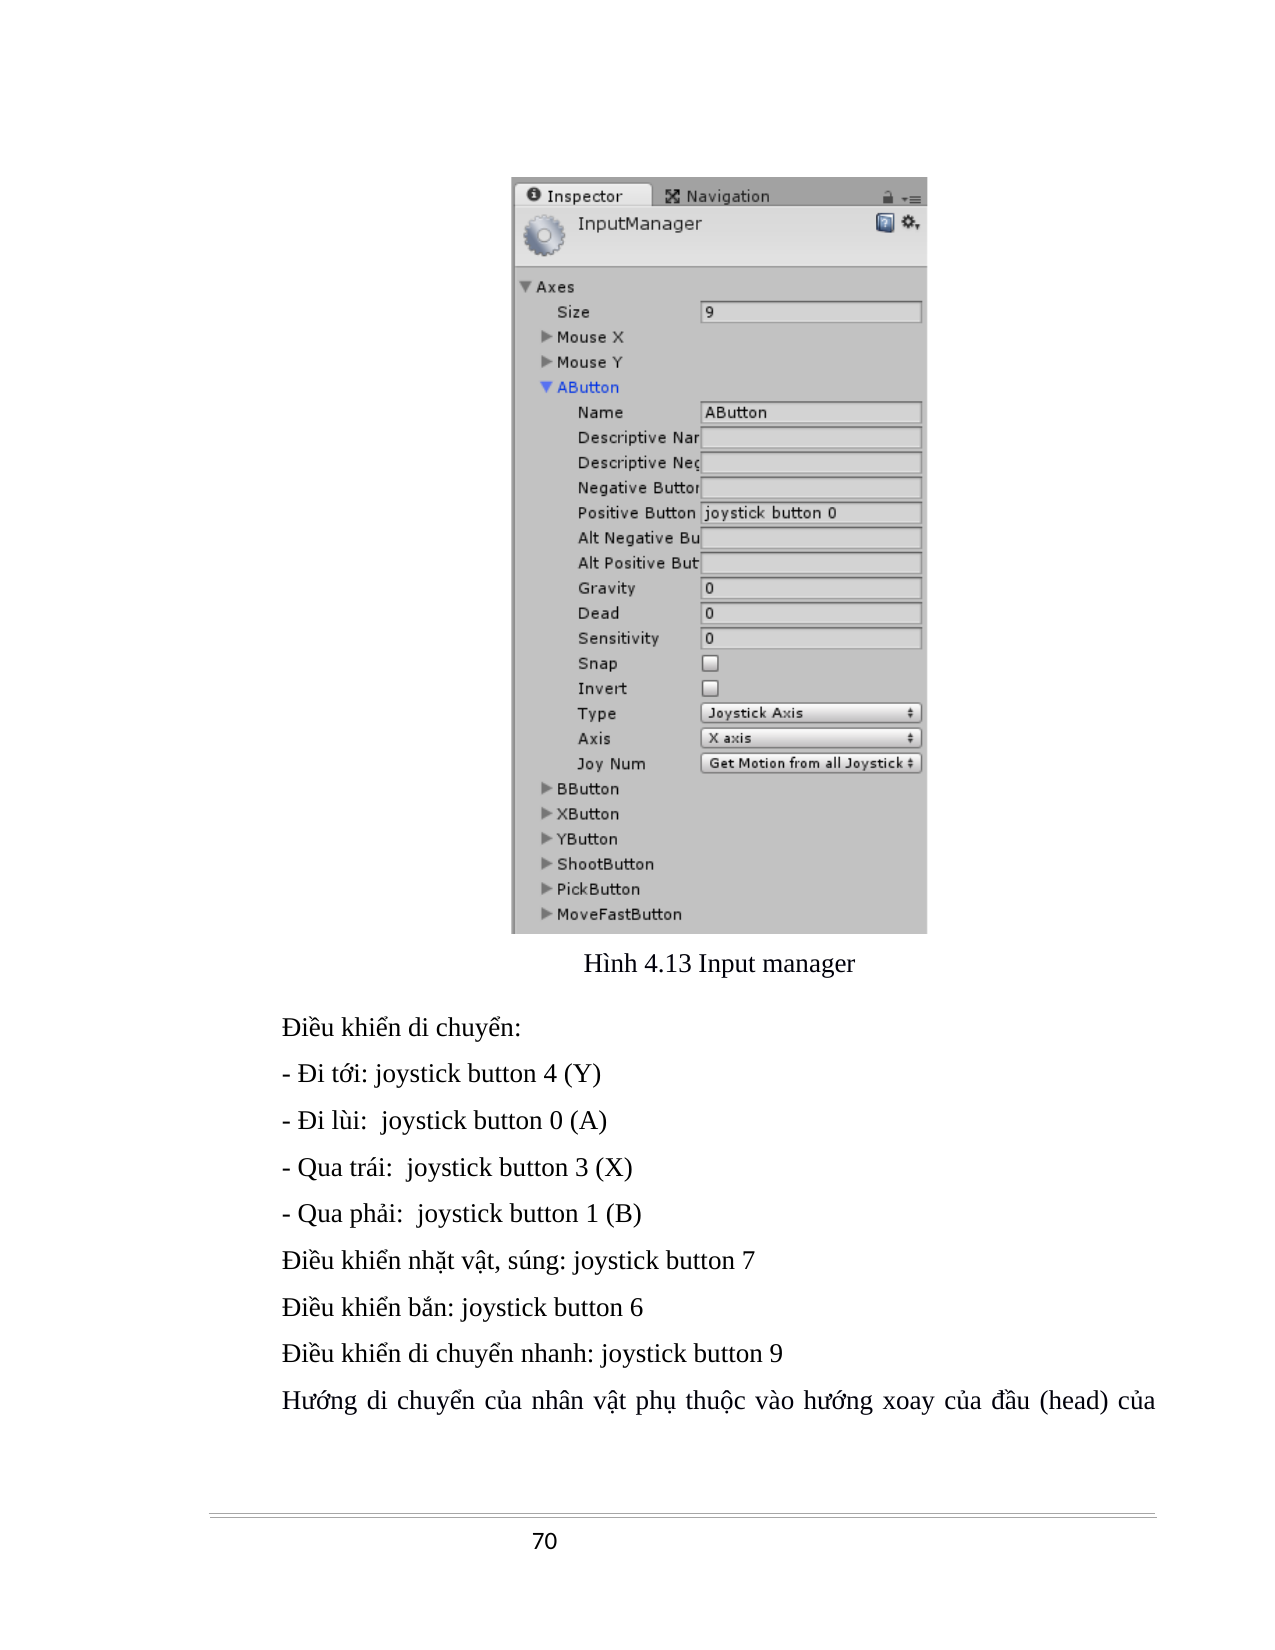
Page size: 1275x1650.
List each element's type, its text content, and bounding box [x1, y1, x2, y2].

text - Đi lùi: joystick button 0 (A) [207, 1104, 1157, 1135]
text - Đi tới: joystick button 4 (Y) [207, 1057, 1157, 1089]
text - Qua trái: joystick button 3 (X) [207, 1151, 1157, 1182]
text - Qua phải: joystick button 1 (B) [207, 1197, 1157, 1229]
text Điều khiển bắn: joystick button 6 [207, 1291, 1157, 1322]
picture [511, 177, 928, 934]
text Điều khiển di chuyển: [207, 1011, 1157, 1042]
text Điều khiển di chuyển nhanh: joystick button 9 [207, 1337, 1157, 1369]
text Điều khiển nhặt vật, súng: joystick button 7 [207, 1244, 1157, 1275]
list Hình 4.13 Input manager [282, 947, 1157, 979]
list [207, 1384, 1157, 1415]
